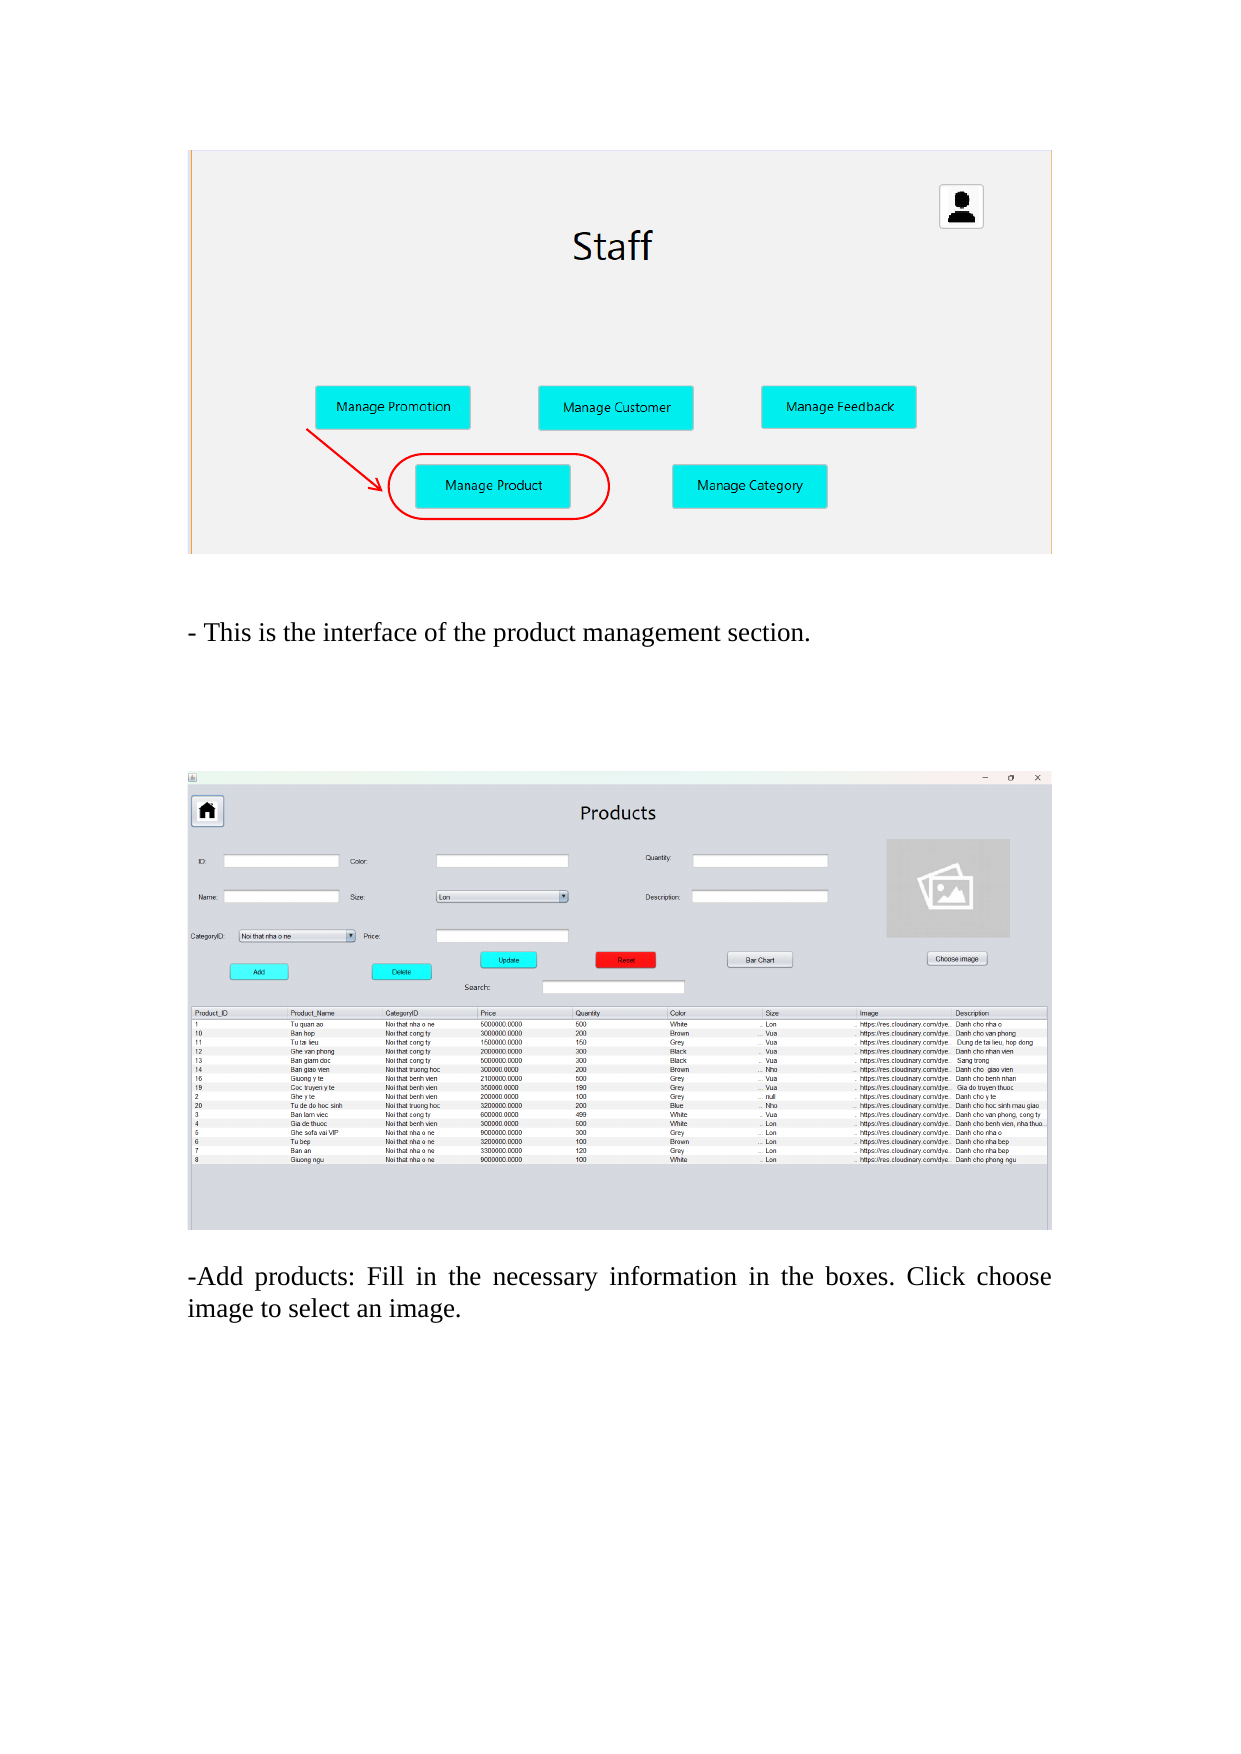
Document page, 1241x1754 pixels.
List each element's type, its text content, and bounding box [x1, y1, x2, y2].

text -Add products: Fill in the necessary information in the boxes. Click choose image to select an image. [187, 1261, 1053, 1323]
picture [187, 150, 1052, 554]
picture [187, 771, 1052, 1230]
text - This is the interface of the product management section. [187, 616, 1053, 647]
